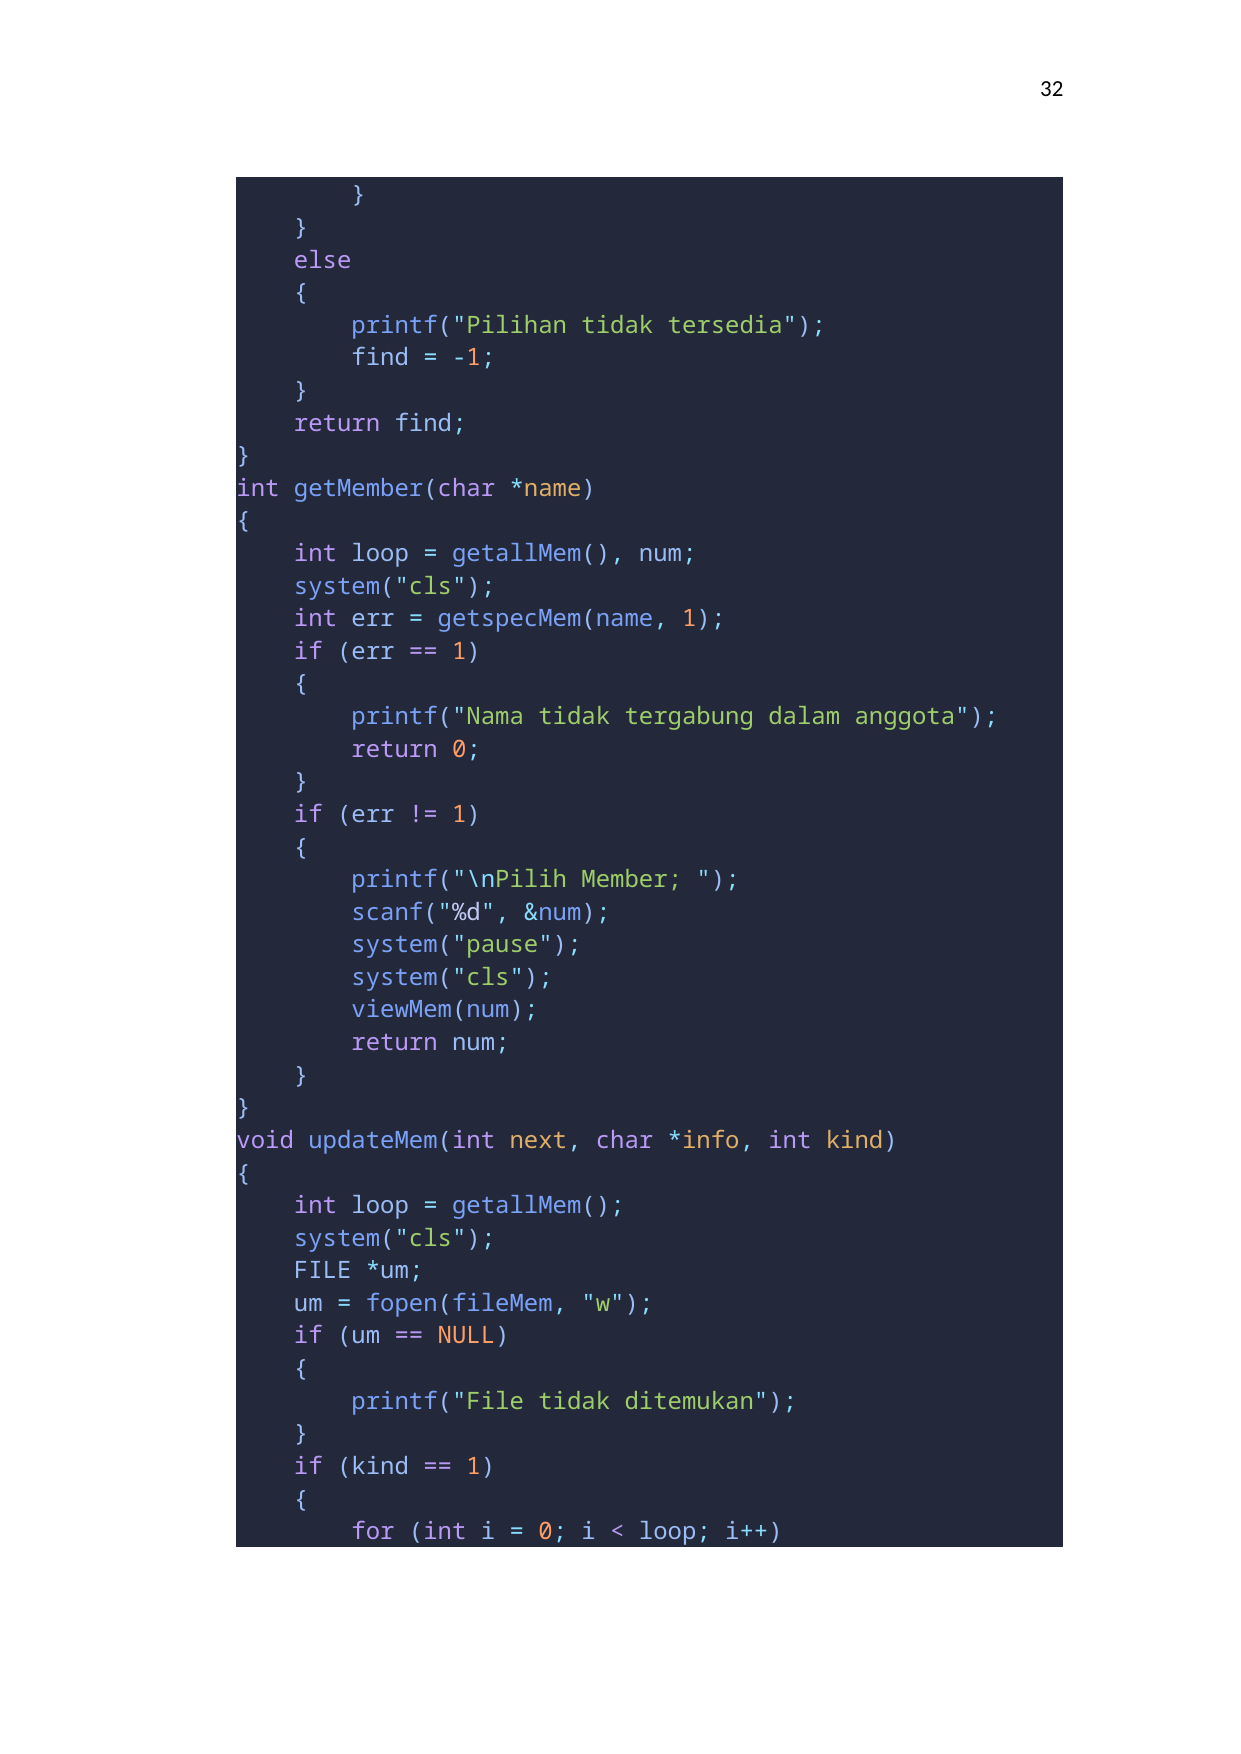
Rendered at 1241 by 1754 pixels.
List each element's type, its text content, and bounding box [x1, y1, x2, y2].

text int loop = getallMem(), num; [236, 536, 1063, 568]
text if (kind == 1) [236, 1449, 1063, 1481]
text find = -1; [236, 340, 1063, 373]
text { [236, 275, 1063, 308]
text int loop = getallMem(); [236, 1188, 1063, 1221]
text system("cls"); [236, 960, 1063, 992]
text FILE *um; [236, 1253, 1063, 1286]
text printf("\nPilih Member; "); [236, 862, 1063, 894]
text system("pause"); [236, 927, 1063, 960]
text else [236, 242, 1063, 275]
text return 0; [236, 731, 1063, 764]
text printf("Nama tidak tergabung dalam anggota"); [236, 699, 1063, 731]
text if (err != 1) [236, 797, 1063, 829]
text { [236, 1155, 1063, 1188]
text printf("Pilihan tidak tersedia"); [236, 308, 1063, 340]
text } [236, 177, 1063, 210]
text system("cls"); [236, 568, 1063, 601]
text printf("File tidak ditemukan"); [236, 1383, 1063, 1416]
text } [236, 1416, 1063, 1449]
text { [236, 829, 1063, 862]
text um = fopen(fileMem, "w"); [236, 1286, 1063, 1318]
text if (err == 1) [236, 634, 1063, 666]
text } [236, 1090, 1063, 1123]
text return num; [236, 1025, 1063, 1057]
text int err = getspecMem(name, 1); [236, 601, 1063, 634]
text void updateMem(int next, char *info, int kind) [236, 1123, 1063, 1155]
text system("cls"); [236, 1221, 1063, 1253]
text } [236, 210, 1063, 242]
text for (int i = 0; i < loop; i++) [236, 1514, 1063, 1547]
text { [236, 503, 1063, 536]
text viewMem(num); [236, 992, 1063, 1025]
text int getMember(char *name) [236, 471, 1063, 503]
text scanf("%d", &num); [236, 894, 1063, 927]
text } [236, 1057, 1063, 1090]
text return find; [236, 405, 1063, 438]
text if (um == NULL) [236, 1318, 1063, 1351]
text { [236, 666, 1063, 699]
text { [236, 1351, 1063, 1383]
text } [236, 438, 1063, 471]
text } [236, 373, 1063, 405]
text { [236, 1481, 1063, 1514]
text } [236, 764, 1063, 797]
